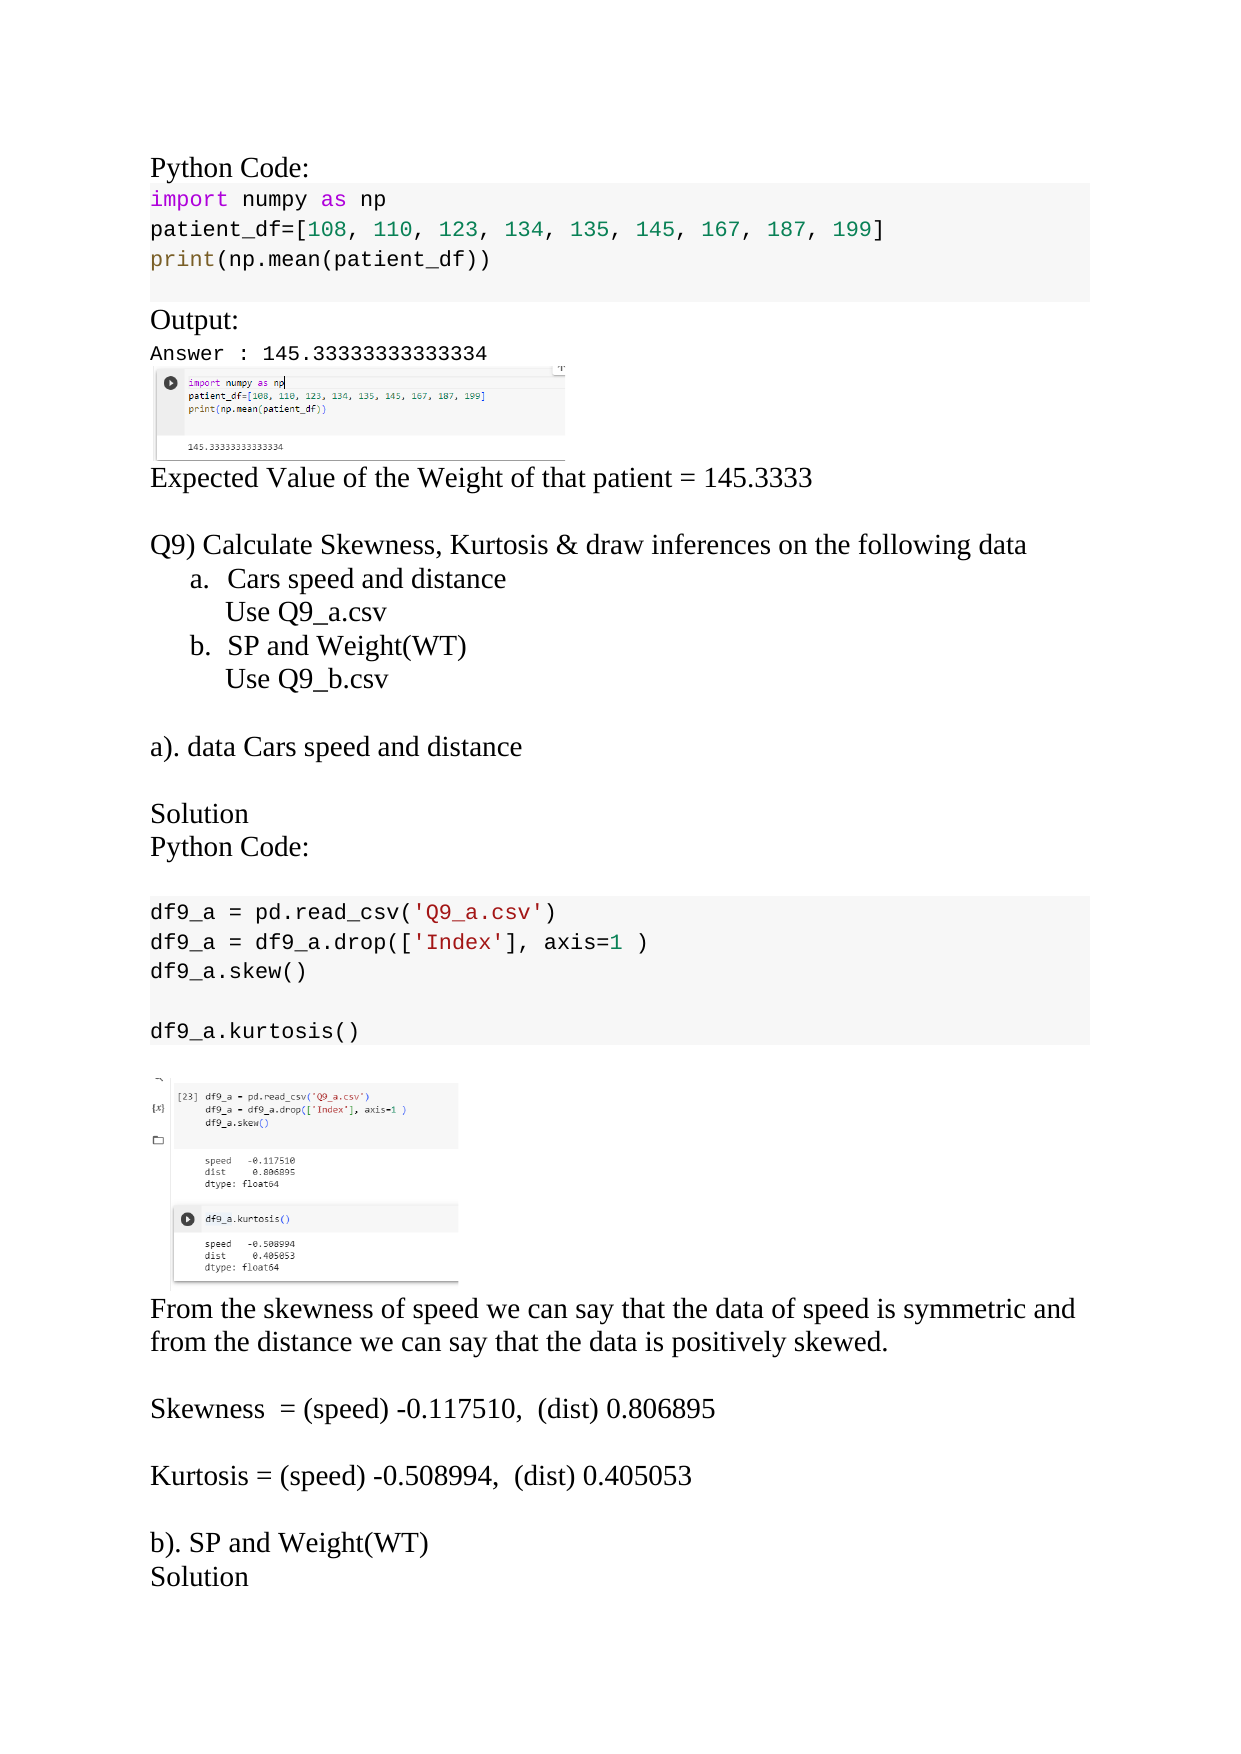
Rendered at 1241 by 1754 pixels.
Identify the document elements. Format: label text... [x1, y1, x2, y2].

text df9_a.skew() [150, 956, 1090, 985]
picture [150, 1078, 459, 1291]
text Solution [150, 796, 1090, 829]
text Answer : 145.33333333333334 [150, 336, 1090, 366]
text df9_a.kurtosis() [150, 1015, 1090, 1045]
text a). data Cars speed and distance [150, 729, 1090, 762]
text Kurtosis = (speed) -0.508994, (dist) 0.405053 [150, 1458, 1090, 1492]
text Python Code: [150, 150, 1090, 183]
text Solution [150, 1559, 1090, 1593]
text Python Code: [150, 829, 1090, 863]
text Use Q9_b.csv [150, 662, 1090, 695]
text Output: [150, 302, 1090, 336]
text Expected Value of the Weight of that patient = 145.3333 [150, 460, 1090, 494]
picture [150, 366, 565, 461]
list Use Q9_a.csv [225, 594, 1090, 628]
text patient_df=[108, 110, 123, 134, 135, 145, 167, 187, 199] [150, 213, 1090, 243]
text Skewness = (speed) -0.117510, (dist) 0.806895 [150, 1391, 1090, 1425]
text From the skewness of speed we can say that the data of speed is symmetric and from the distance we can say that the data is positively skewed. [150, 1291, 1090, 1358]
list Cars speed and distance [189, 561, 1090, 594]
list SP and Weight(WT) [189, 628, 1090, 662]
text import numpy as np [150, 183, 1090, 213]
text b). SP and Weight(WT) [150, 1526, 1090, 1559]
text Q9) Calculate Skewness, Kurtosis & draw inferences on the following data [150, 527, 1090, 561]
text df9_a = pd.read_csv('Q9_a.csv') [150, 896, 1090, 926]
text print(np.mean(patient_df)) [150, 243, 1090, 273]
text df9_a = df9_a.drop(['Index'], axis=1 ) [150, 926, 1090, 956]
